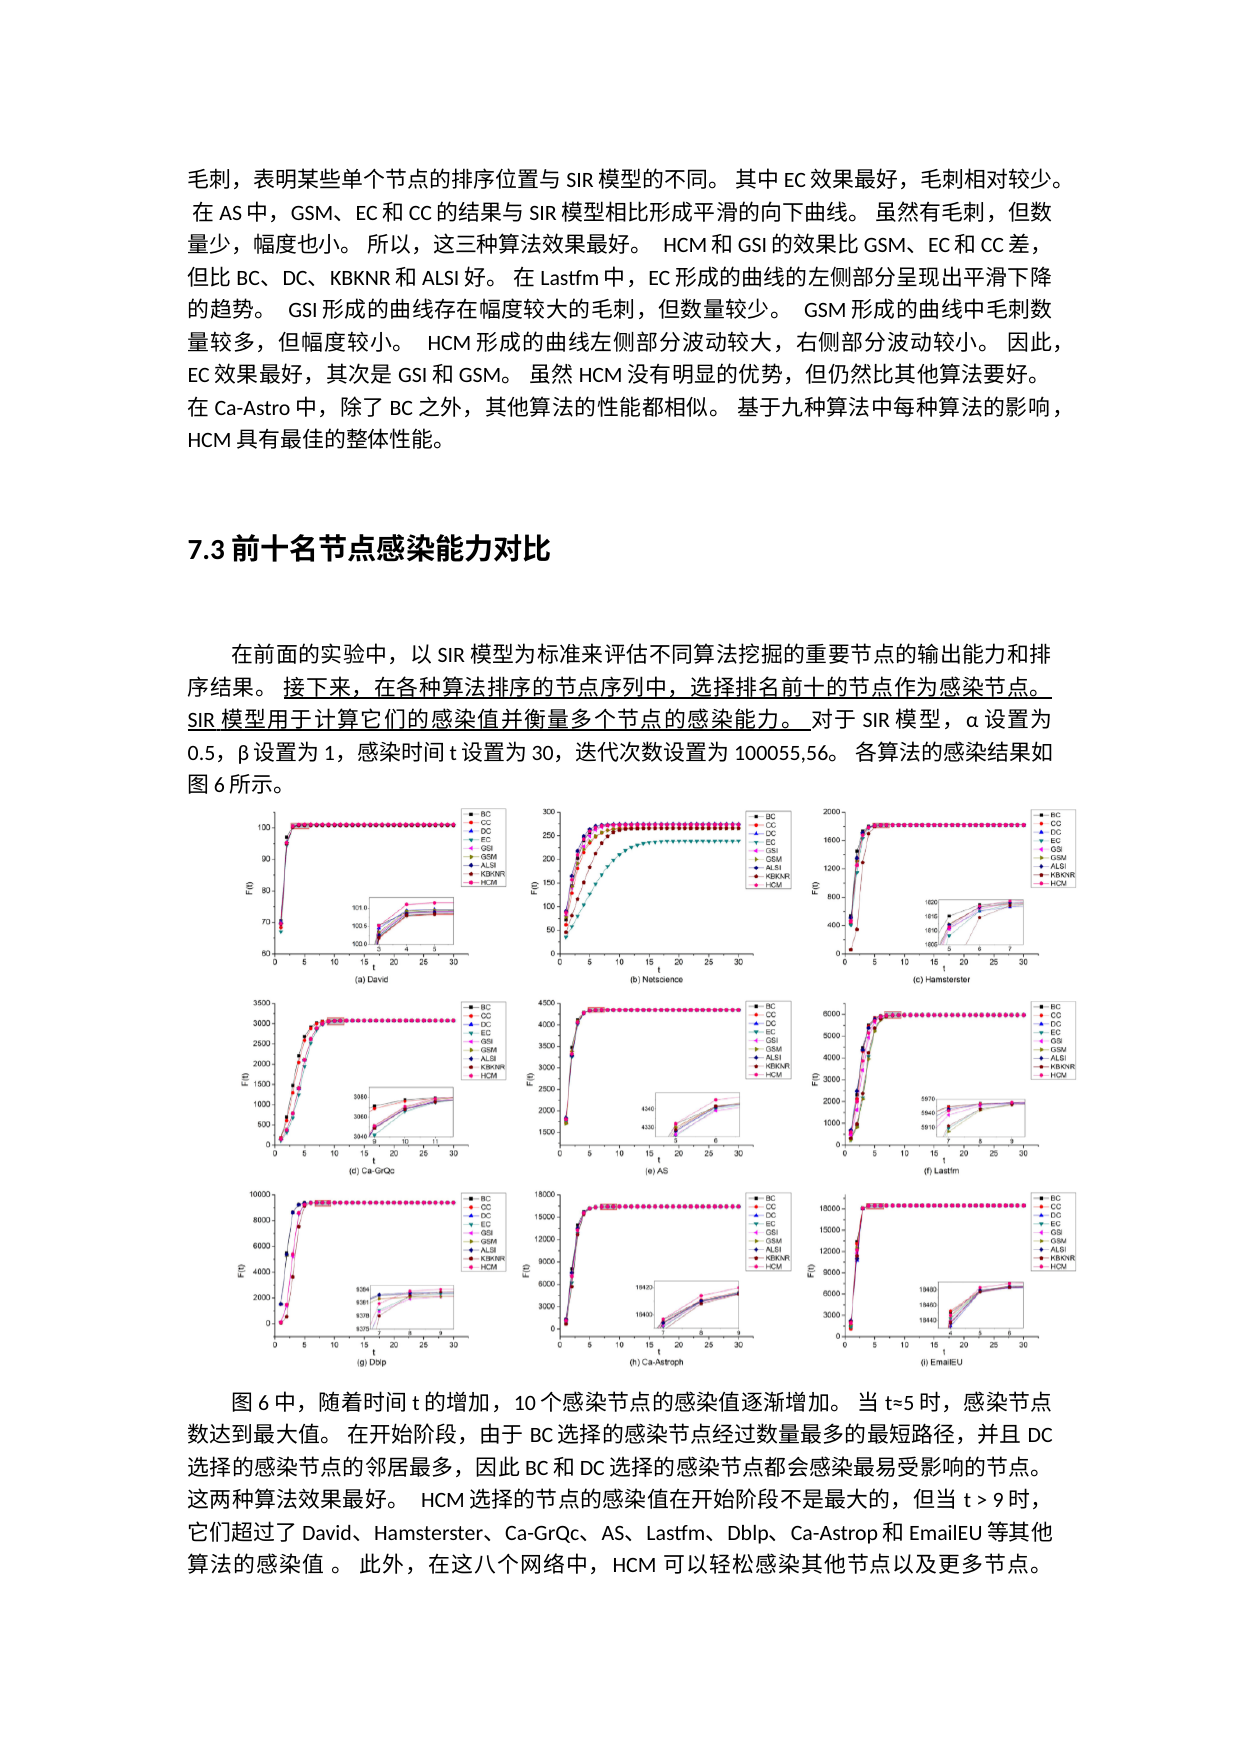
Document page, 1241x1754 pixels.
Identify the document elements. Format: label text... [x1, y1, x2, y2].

text 在前面的实验中，以SIR模型为标准来评估不同算法挖掘的重要节点的输出能力和排序结果。 接下来，在各种算法排序的节点序列中，选择排名前十的节点作为感染节点。 SIR模型用于计算它们的感染值并衡量多个节点的感染能力。 对于SIR模型，α设置为0.5，β设置为1，感染时间t设置为30，迭代次数设置为100055,56。 各算法的感染结果如图6所示。 [187, 637, 1053, 799]
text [187, 162, 1053, 454]
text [187, 1384, 1053, 1579]
subtitle 7.3前十名节点感染能力对比 [187, 514, 1053, 579]
picture [231, 799, 1097, 1374]
